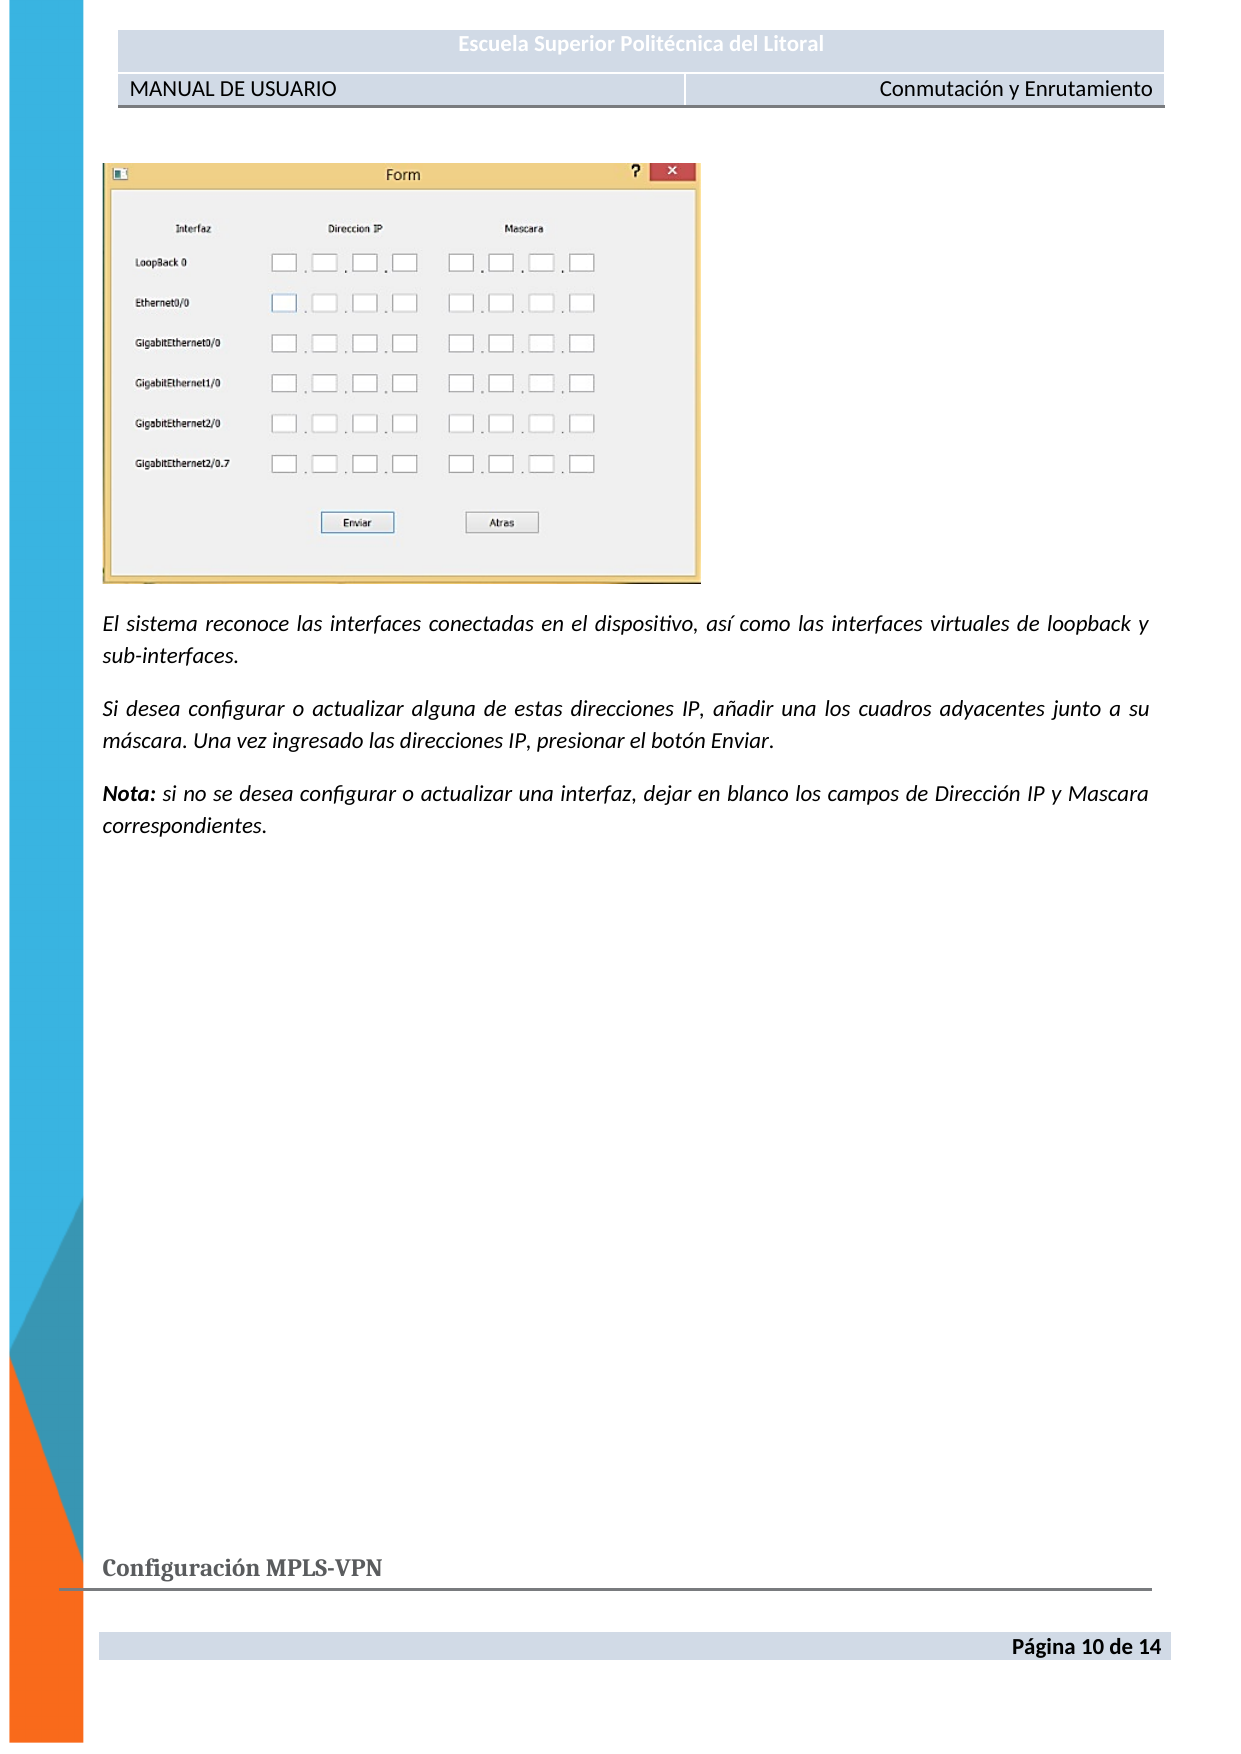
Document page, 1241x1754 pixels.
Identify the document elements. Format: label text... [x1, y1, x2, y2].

picture [102, 163, 701, 584]
text Si desea configurar o actualizar alguna de estas direcciones IP, añadir una los cuadros adyacentes junto a su máscara. Una vez ingresado las direcciones IP, presionar el botón Enviar. [59, 694, 1152, 754]
text El sistema reconoce las interfaces conectadas en el dispositivo, así como las interfaces virtuales de loopback y sub-interfaces. [59, 609, 1152, 669]
text Nota: si no se desea configurar o actualizar una interfaz, dejar en blanco los campos de Dirección IP y Mascara correspondientes. [59, 779, 1152, 839]
subtitle Configuración MPLS-VPN [59, 1553, 1152, 1588]
picture [10, 0, 84, 1742]
